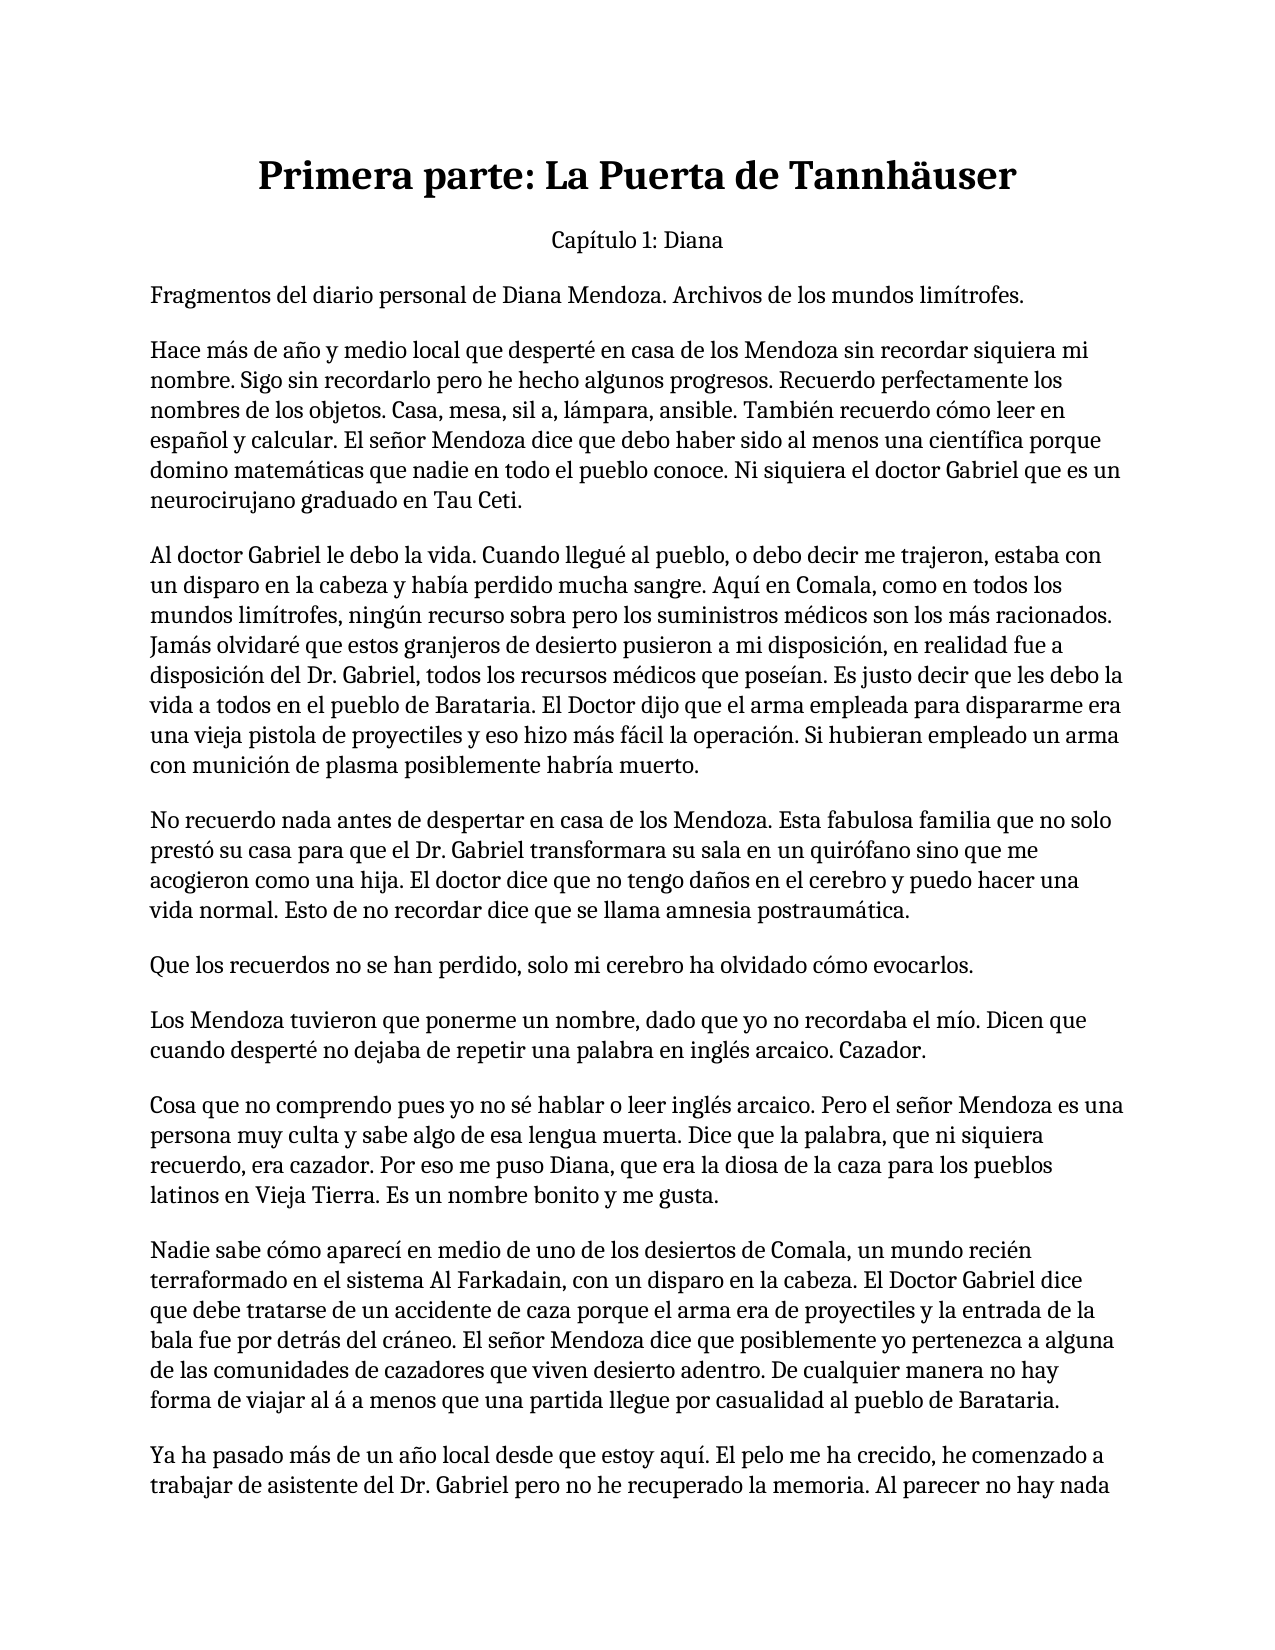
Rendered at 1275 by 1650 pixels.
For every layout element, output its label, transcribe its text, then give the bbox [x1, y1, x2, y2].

text Cosa que no comprendo pues yo no sé hablar o leer inglés arcaico. Pero el señor Mendoza es una persona muy culta y sabe algo de esa lengua muerta. Dice que la palabra, que ni siquiera recuerdo, era cazador. Por eso me puso Diana, que era la diosa de la caza para los pueblos latinos en Vieja Tierra. Es un nombre bonito y me gusta. [150, 1090, 1125, 1210]
text Capítulo 1: Diana [150, 225, 1125, 255]
text Nadie sabe cómo aparecí en medio de uno de los desiertos de Comala, un mundo recién terraformado en el sistema Al Farkadain, con un disparo en la cabeza. El Doctor Gabriel dice que debe tratarse de un accidente de caza porque el arma era de proyectiles y la entrada de la bala fue por detrás del cráneo. El señor Mendoza dice que posiblemente yo pertenezca a alguna de las comunidades de cazadores que viven desierto adentro. De cualquier manera no hay forma de viajar al á a menos que una partida llegue por casualidad al pueblo de Barataria. [150, 1235, 1125, 1415]
text Al doctor Gabriel le debo la vida. Cuando llegué al pueblo, o debo decir me trajeron, estaba con un disparo en la cabeza y había perdido mucha sangre. Aquí en Comala, como en todos los mundos limítrofes, ningún recurso sobra pero los suministros médicos son los más racionados. Jamás olvidaré que estos granjeros de desierto pusieron a mi disposición, en realidad fue a disposición del Dr. Gabriel, todos los recursos médicos que poseían. Es justo decir que les debo la vida a todos en el pueblo de Barataria. El Doctor dijo que el arma empleada para dispararme era una vieja pistola de proyectiles y eso hizo más fácil la operación. Si hubieran empleado un arma con munición de plasma posiblemente habría muerto. [150, 540, 1125, 780]
text Los Mendoza tuvieron que ponerme un nombre, dado que yo no recordaba el mío. Dicen que cuando desperté no dejaba de repetir una palabra en inglés arcaico. Cazador. [150, 1005, 1125, 1065]
subtitle Primera parte: La Puerta de Tannhäuser [150, 150, 1125, 200]
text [150, 1440, 1125, 1500]
text Que los recuerdos no se han perdido, solo mi cerebro ha olvidado cómo evocarlos. [150, 950, 1125, 980]
text Fragmentos del diario personal de Diana Mendoza. Archivos de los mundos limítrofes. [150, 280, 1125, 310]
text No recuerdo nada antes de despertar en casa de los Mendoza. Esta fabulosa familia que no solo prestó su casa para que el Dr. Gabriel transformara su sala en un quirófano sino que me acogieron como una hija. El doctor dice que no tengo daños en el cerebro y puedo hacer una vida normal. Esto de no recordar dice que se llama amnesia postraumática. [150, 805, 1125, 925]
text Hace más de año y medio local que desperté en casa de los Mendoza sin recordar siquiera mi nombre. Sigo sin recordarlo pero he hecho algunos progresos. Recuerdo perfectamente los nombres de los objetos. Casa, mesa, sil a, lámpara, ansible. También recuerdo cómo leer en español y calcular. El señor Mendoza dice que debo haber sido al menos una científica porque domino matemáticas que nadie en todo el pueblo conoce. Ni siquiera el doctor Gabriel que es un neurocirujano graduado en Tau Ceti. [150, 335, 1125, 515]
